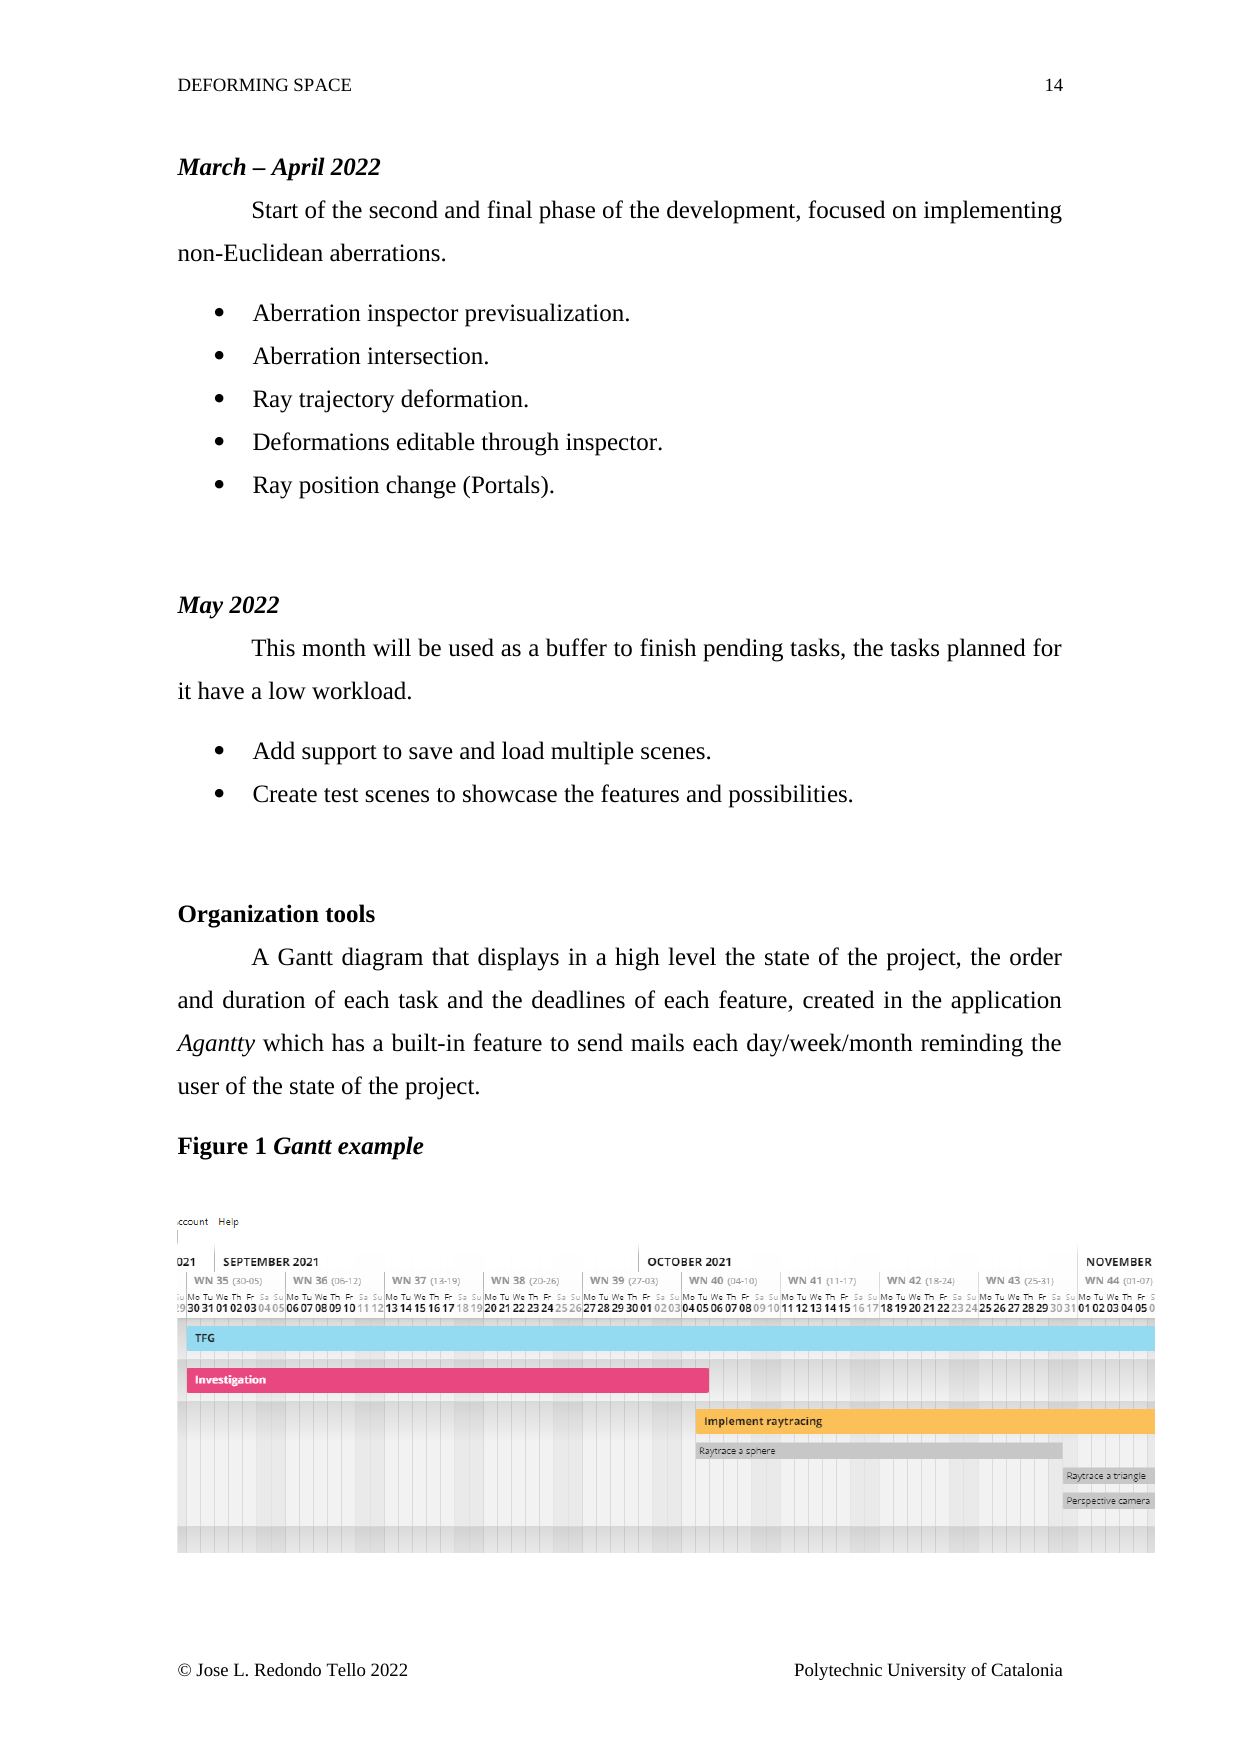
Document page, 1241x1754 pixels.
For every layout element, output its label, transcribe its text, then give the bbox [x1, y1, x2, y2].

list Add support to save and load multiple scenes. [215, 736, 1063, 765]
subtitle Organization tools [177, 899, 1063, 927]
list Ray trajectory deformation. [215, 384, 1063, 413]
picture [177, 1195, 1155, 1553]
list Aberration inspector previsualization. [215, 298, 1063, 327]
text This month will be used as a buffer to finish pending tasks, the tasks planned for it have a low workload. [177, 633, 1063, 705]
text Figure 1 Gantt example [177, 1131, 1063, 1160]
text Start of the second and final phase of the development, focused on implementing non-Euclidean aberrations. [177, 195, 1063, 267]
list Ray position change (Portals). [215, 470, 1063, 499]
list Deformations editable through inspector. [215, 427, 1063, 456]
subtitle May 2022 [177, 590, 1063, 619]
subtitle March – April 2022 [177, 152, 1063, 181]
text A Gantt diagram that displays in a high level the state of the project, the order and duration of each task and the deadlines of each feature, created in the application Agantty which has a built-in feature to send mails each day/week/month reminding the user of the state of the project. [177, 942, 1063, 1100]
list Aberration intersection. [215, 341, 1063, 370]
list Create test scenes to showcase the features and possibilities. [215, 779, 1063, 808]
